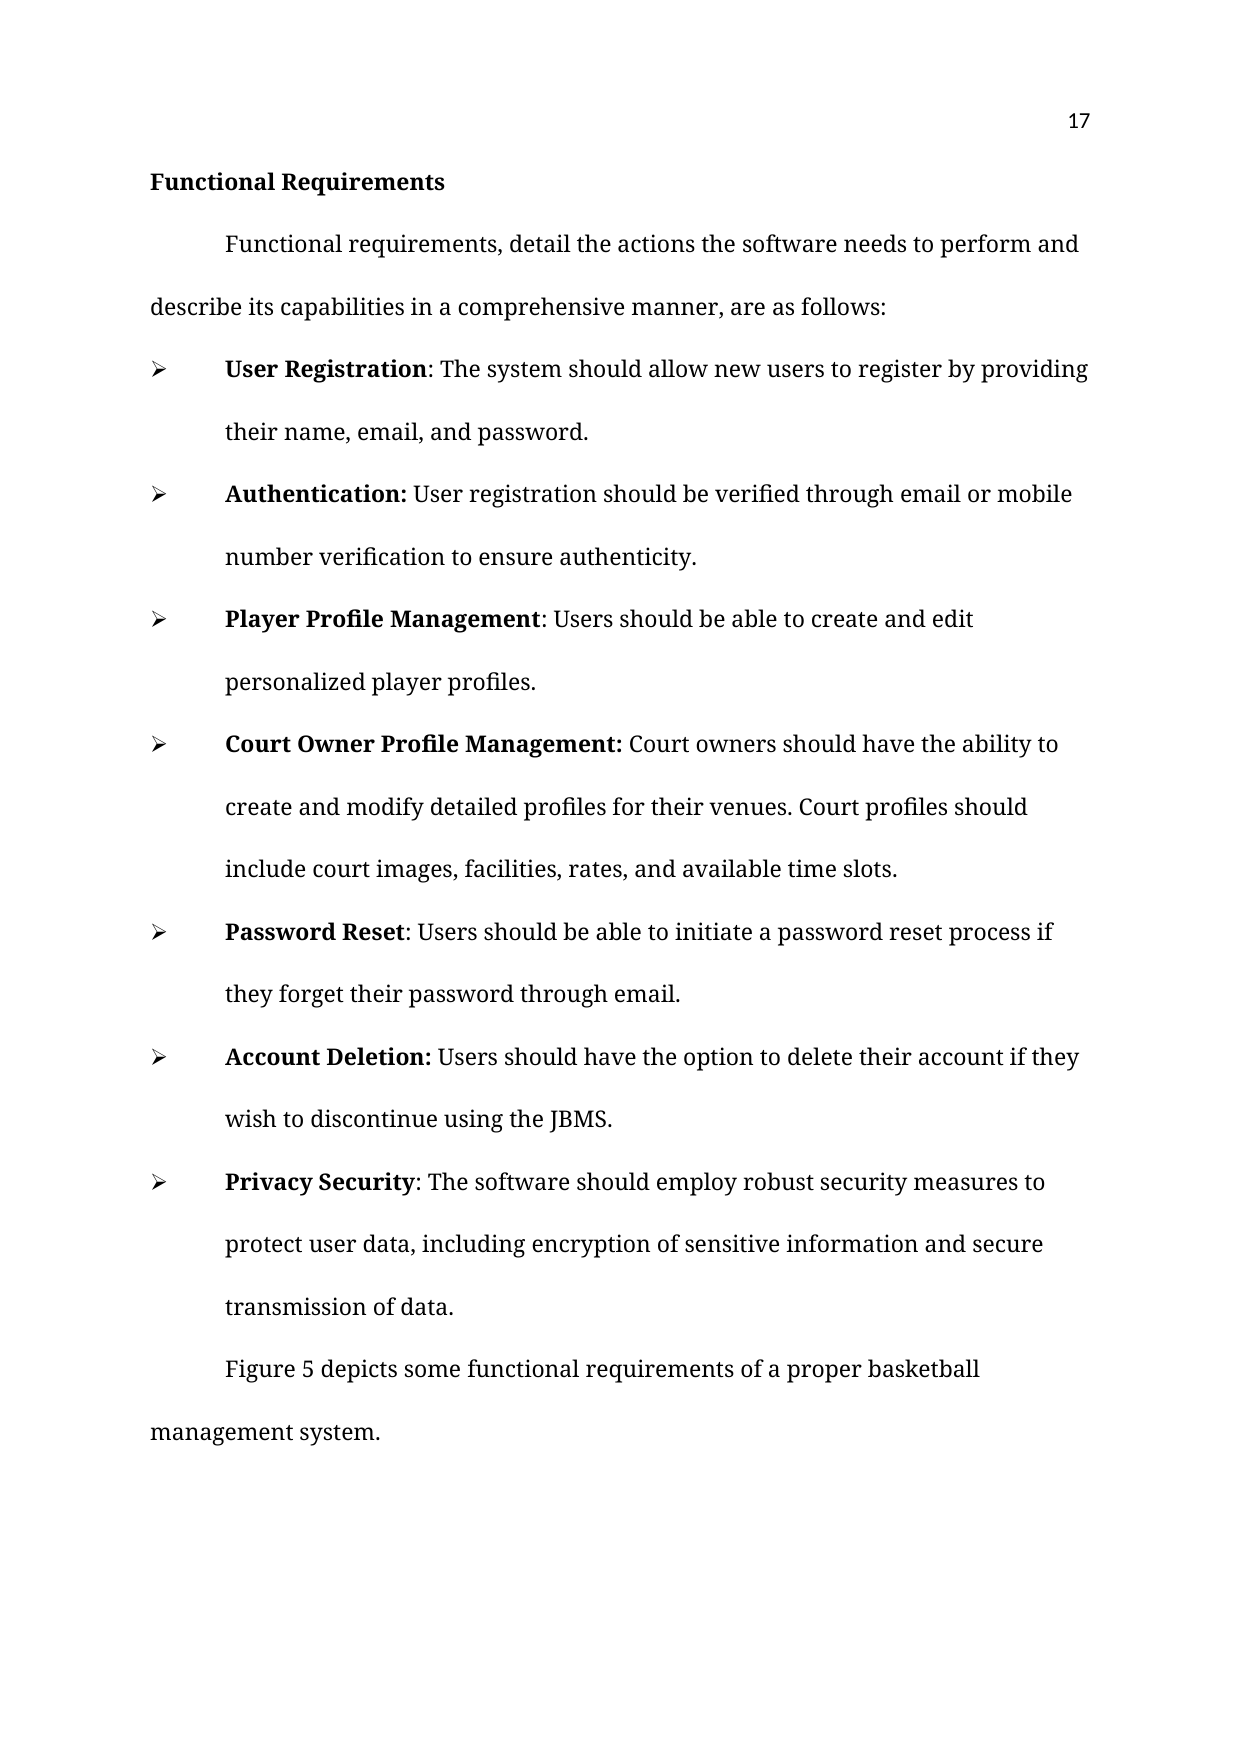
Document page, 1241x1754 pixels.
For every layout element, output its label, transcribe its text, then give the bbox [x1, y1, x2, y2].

list Account Deletion: Users should have the option to delete their account if they wish to discontinue using the JBMS. [150, 1041, 1090, 1134]
text Functional requirements, detail the actions the software needs to perform and describe its capabilities in a comprehensive manner, are as follows: [150, 228, 1090, 322]
list User Registration: The system should allow new users to register by providing their name, email, and password. [150, 353, 1090, 447]
list Password Reset: Users should be able to initiate a password reset process if they forget their password through email. [150, 916, 1090, 1009]
list Player Profile Management: Users should be able to create and edit personalized player profiles. [150, 603, 1090, 697]
list Court Owner Profile Management: Court owners should have the ability to create and modify detailed profiles for their venues. Court profiles should include court images, facilities, rates, and available time slots. [150, 728, 1090, 884]
subtitle Functional Requirements [150, 166, 1090, 197]
list Authentication: User registration should be verified through email or mobile number verification to ensure authenticity. [150, 478, 1090, 572]
list Privacy Security: The software should employ robust security measures to protect user data, including encryption of sensitive information and secure transmission of data. [150, 1166, 1090, 1322]
text Figure 5 depicts some functional requirements of a proper basketball management system. [150, 1353, 1090, 1447]
